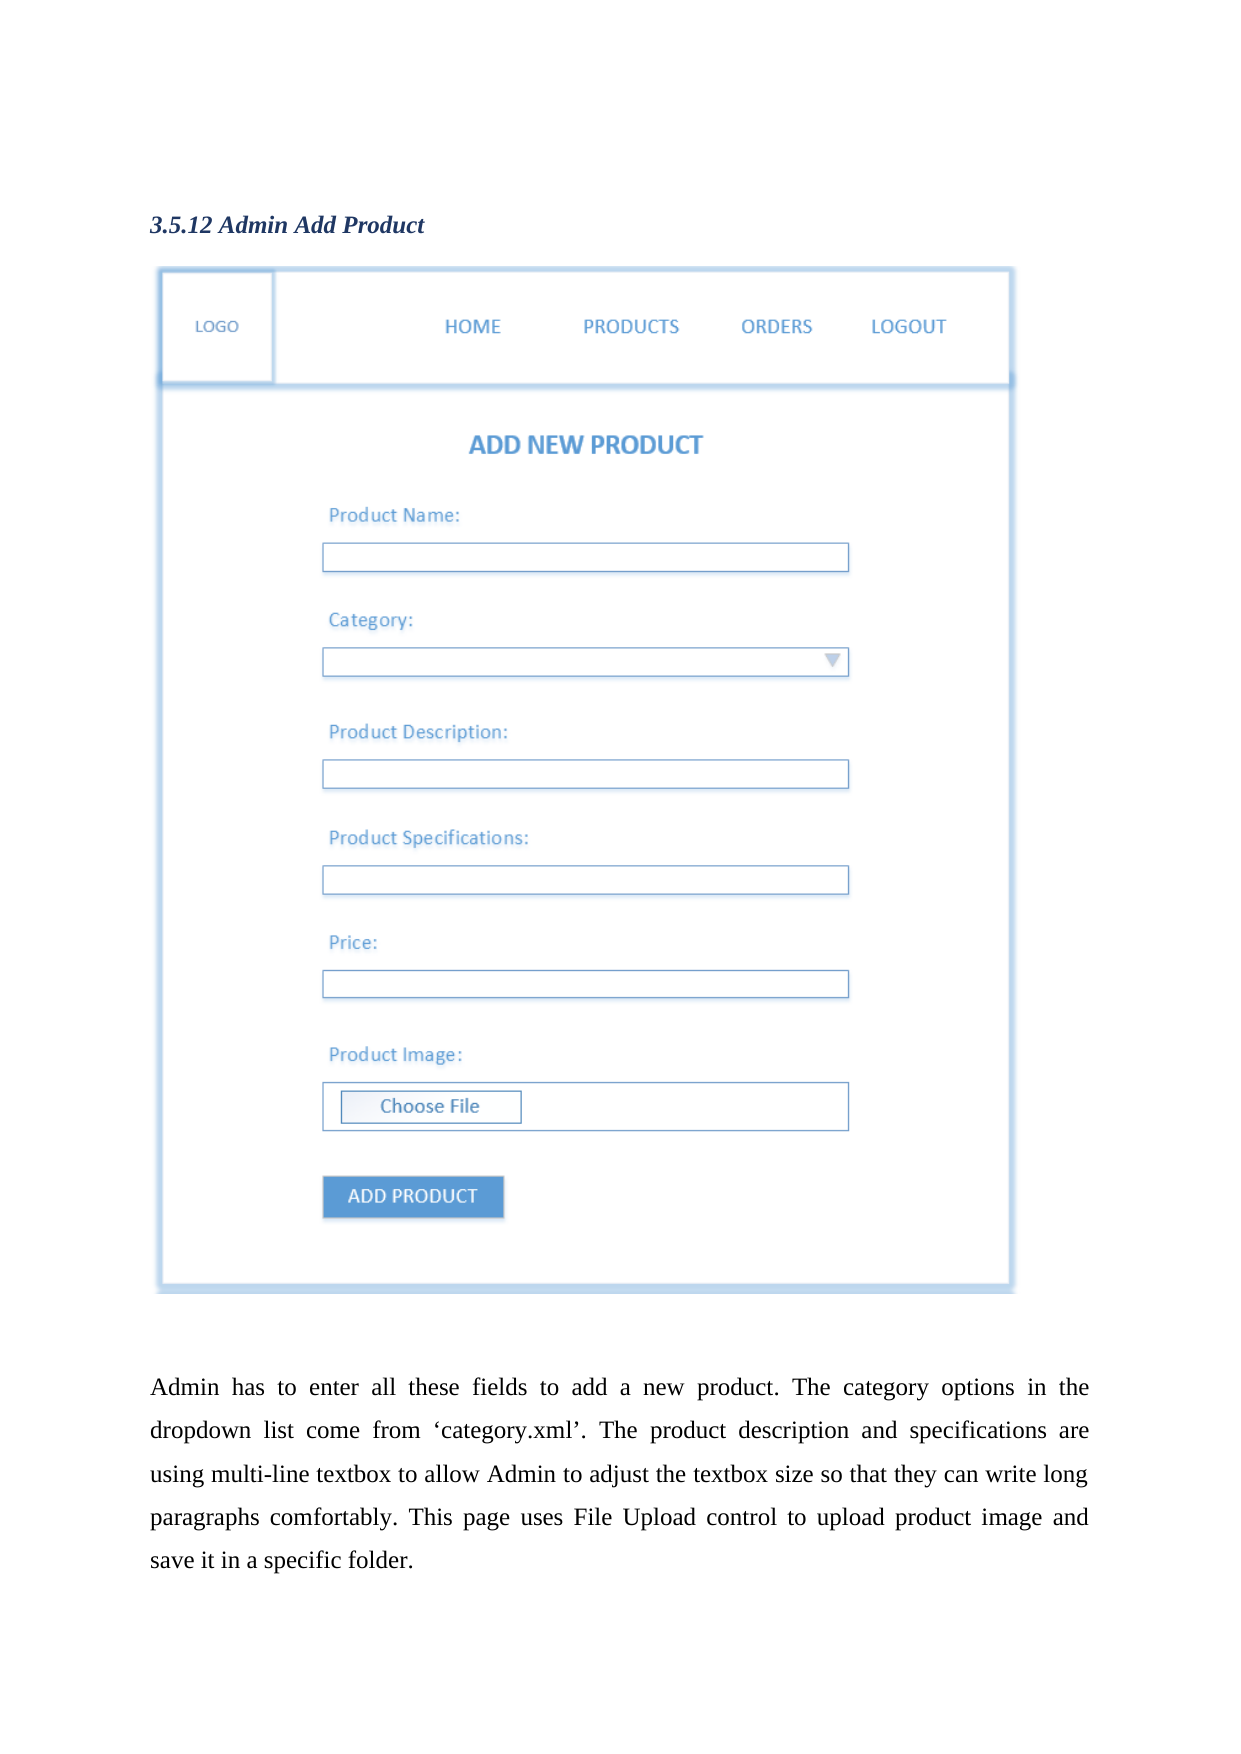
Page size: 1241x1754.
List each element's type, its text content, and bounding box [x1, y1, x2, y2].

subtitle 3.5.12 Admin Add Product [150, 210, 1090, 239]
picture [150, 266, 1021, 1294]
text Admin has to enter all these fields to add a new product. The category options in the dropdown list come from ‘category.xml’. The product description and specifications are using multi-line textbox to allow Admin to adjust the textbox size so that they can write long paragraphs comfortably. This page uses File Upload control to upload product image and save it in a specific folder. [150, 1372, 1090, 1574]
